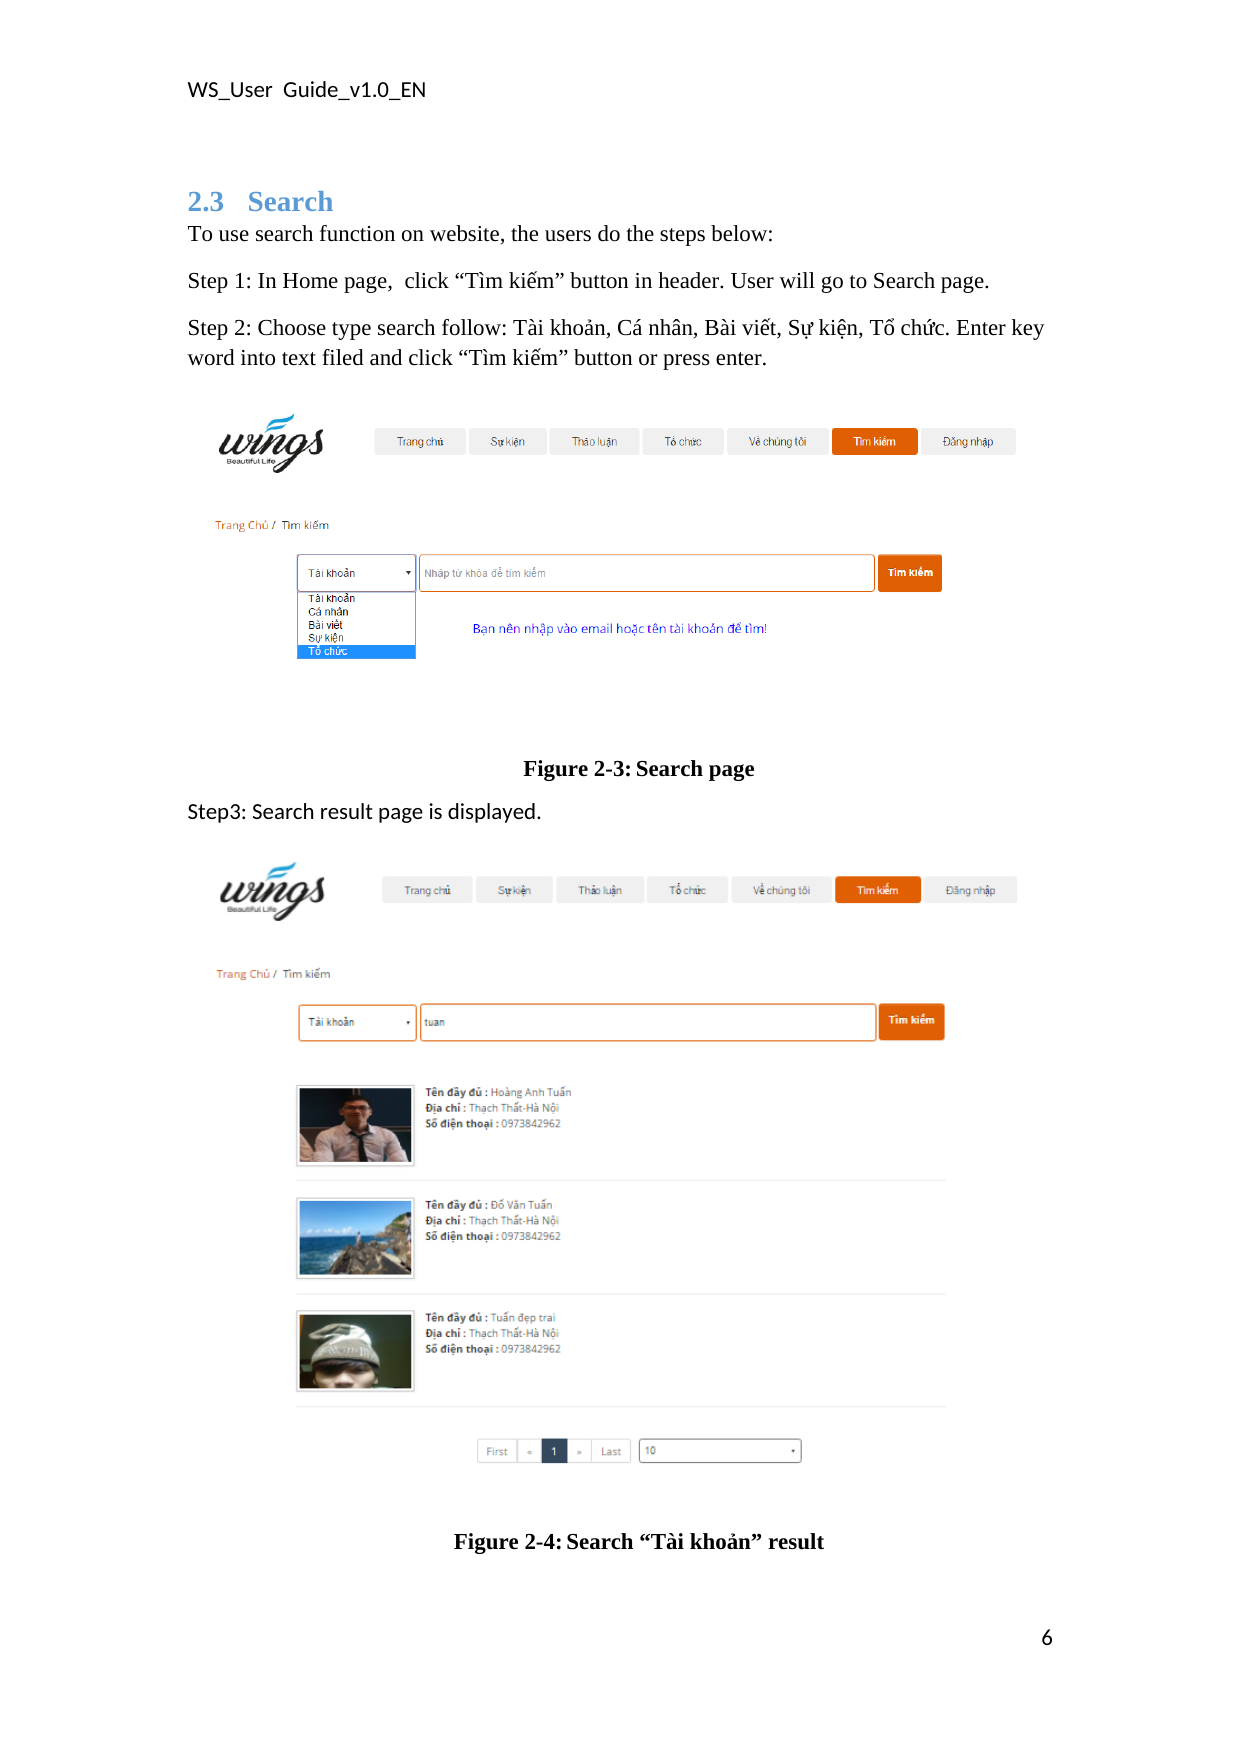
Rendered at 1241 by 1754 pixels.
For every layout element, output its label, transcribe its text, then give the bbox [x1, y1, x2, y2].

text Step 2: Choose type search follow: Tài khoản, Cá nhân, Bài viết, Sự kiện, Tổ chức. Enter key word into text filed and click “Tìm kiếm” button or press enter. [187, 314, 1053, 371]
text Step 1: In Home page, click “Tìm kiếm” button in header. User will go to Search page. [187, 267, 1053, 293]
picture [187, 391, 1053, 736]
subtitle Search [187, 184, 1053, 218]
text Search “Tài khoản” result [225, 1528, 1053, 1554]
picture [187, 844, 1053, 1510]
text To use search function on website, the users do the steps below: [187, 220, 1053, 247]
text Search page [225, 754, 1053, 781]
text Step3: Search result page is displayed. [187, 797, 1053, 825]
